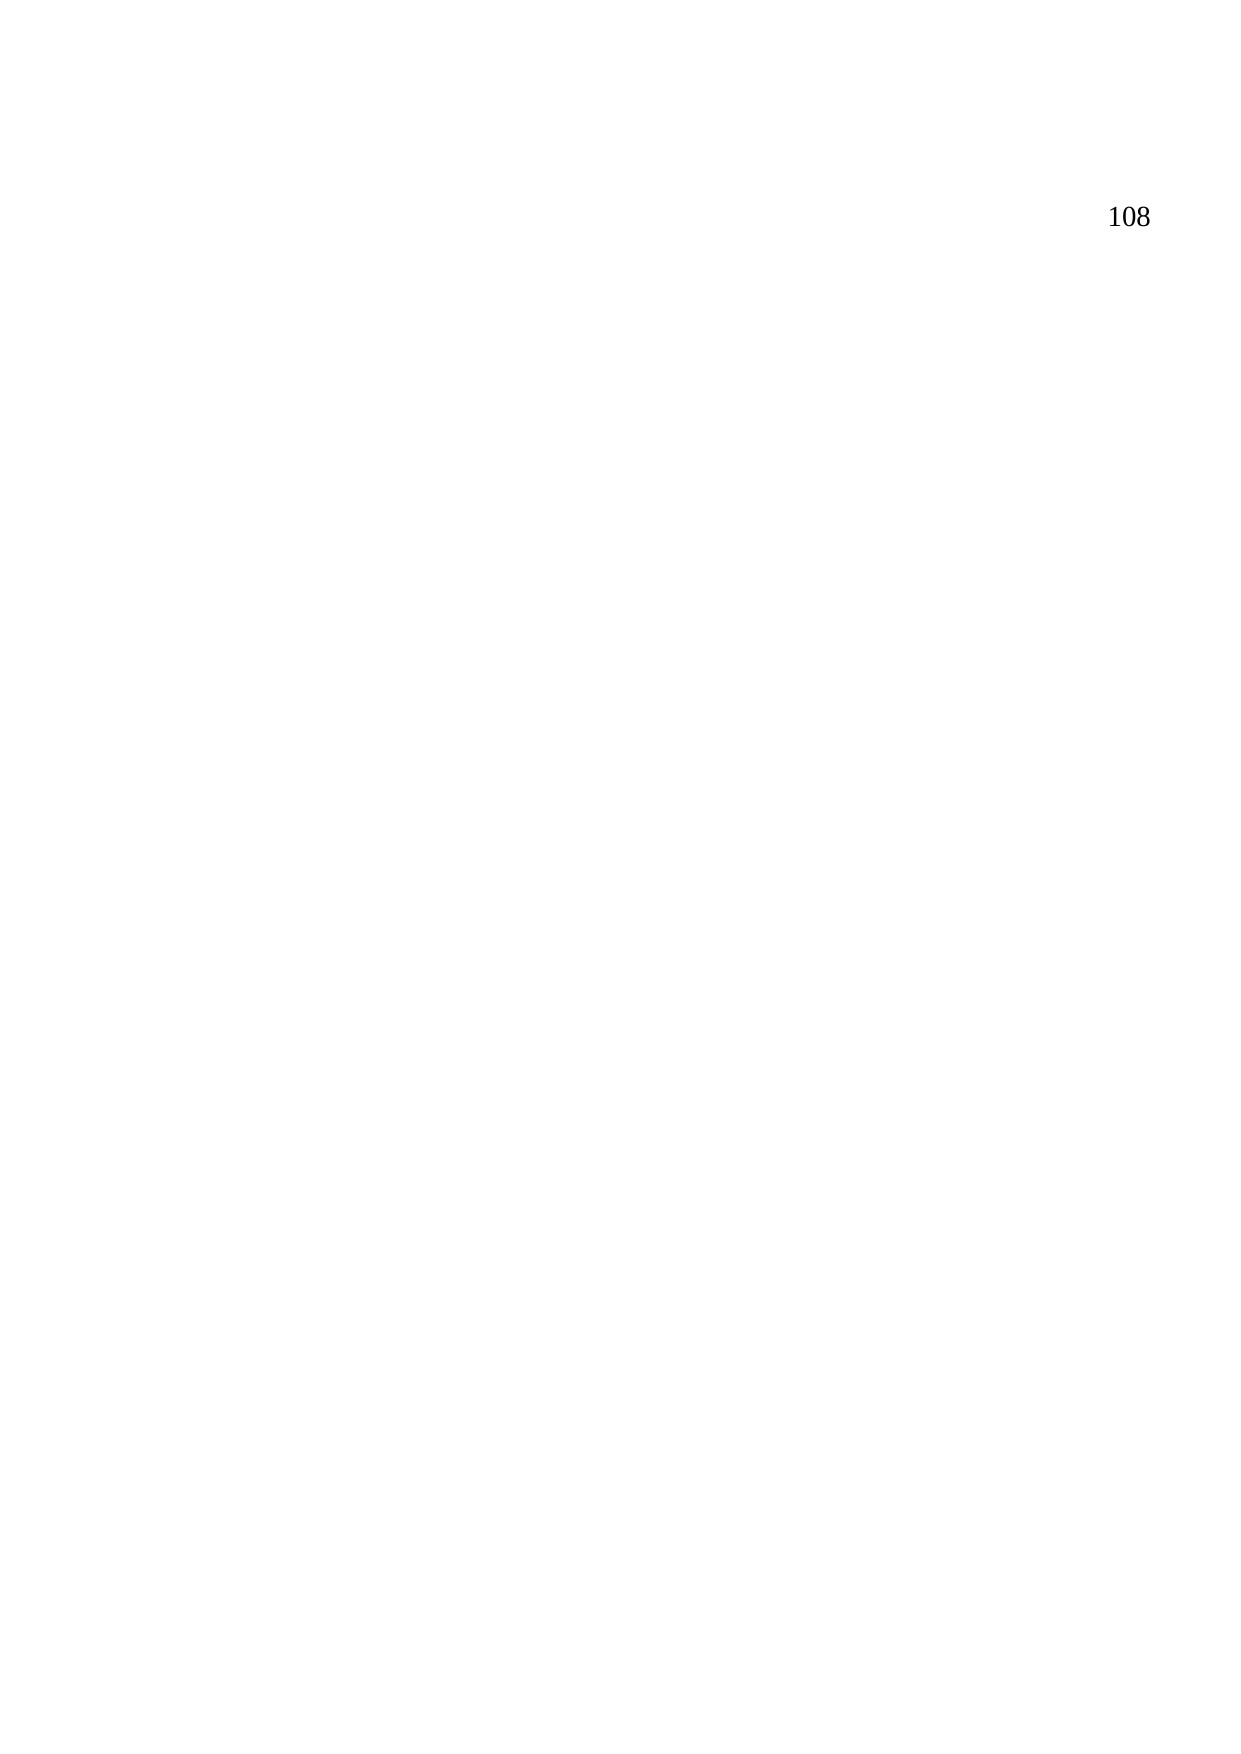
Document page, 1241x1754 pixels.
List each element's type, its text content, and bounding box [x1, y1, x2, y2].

text 108 [1107, 199, 1154, 232]
